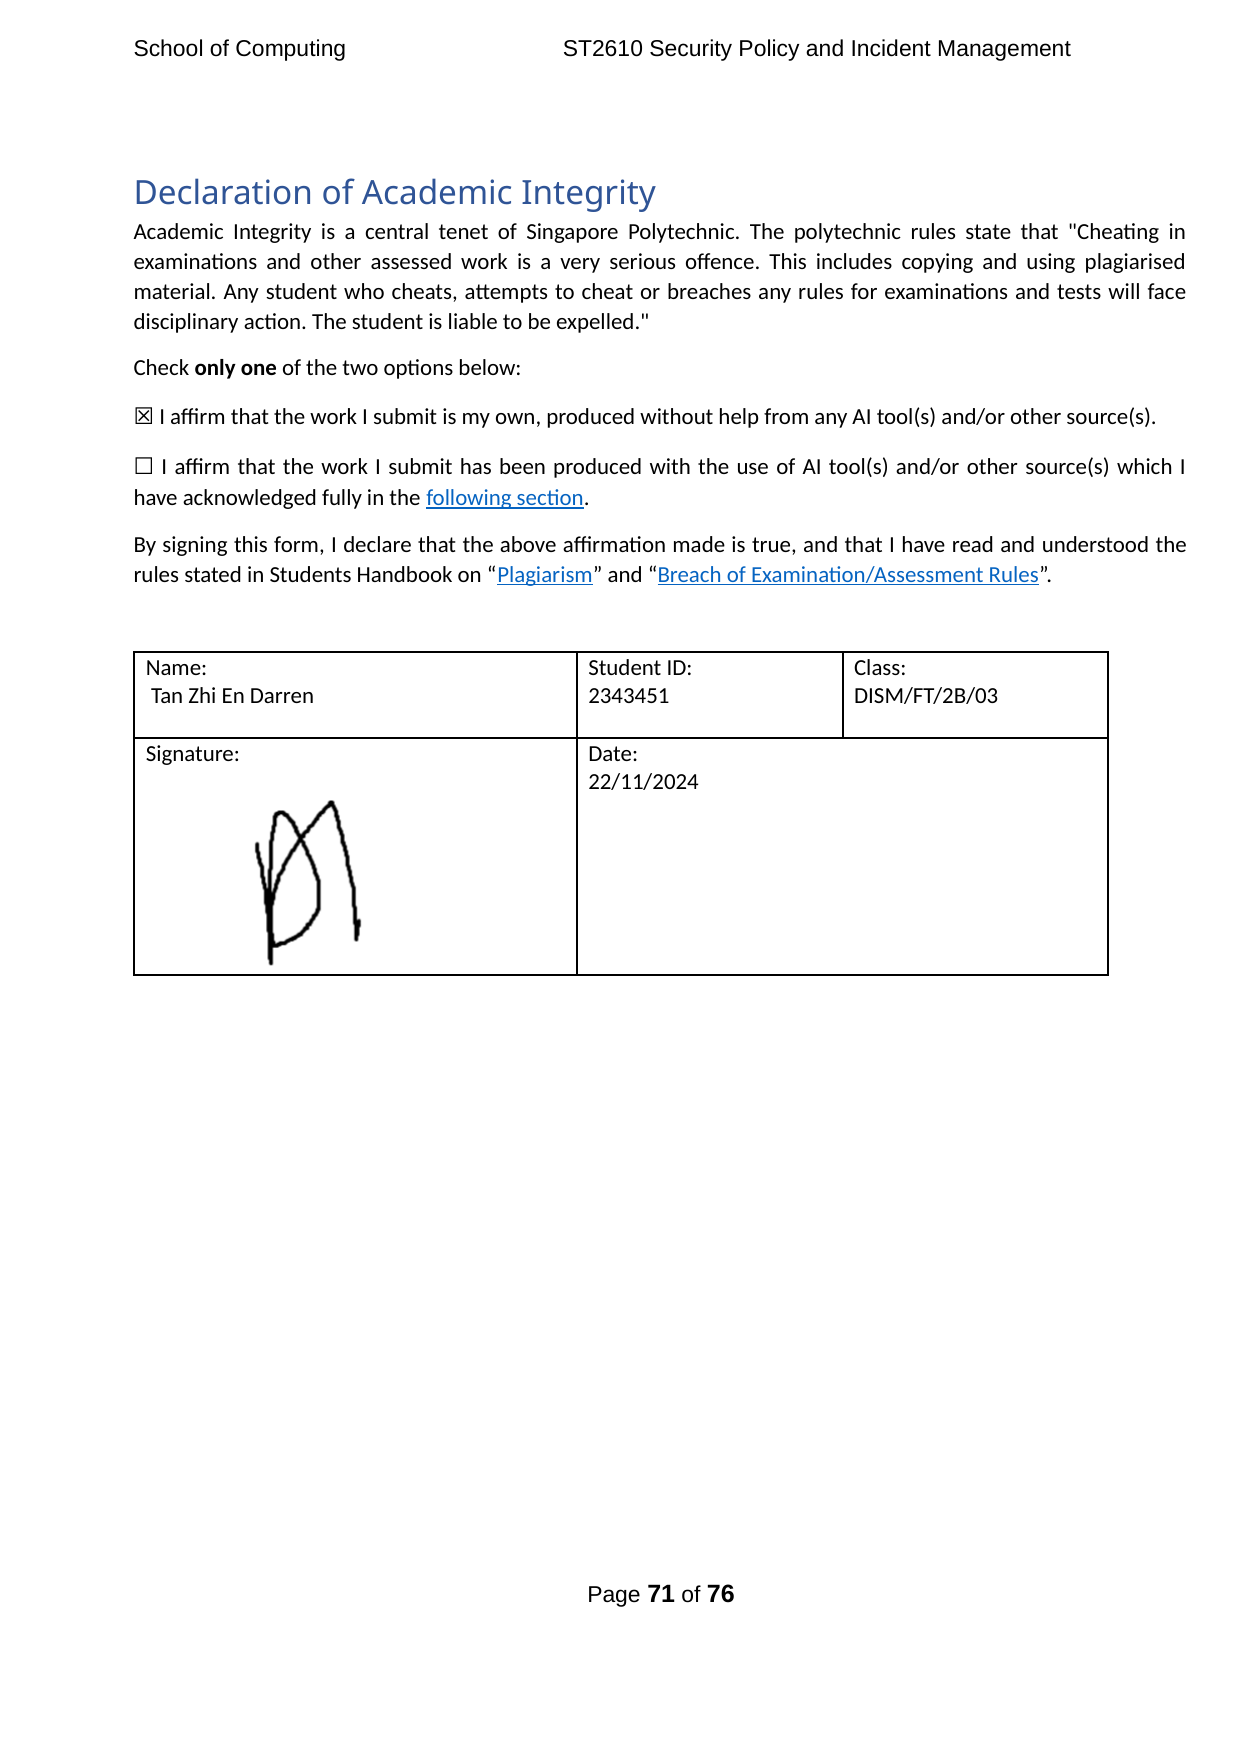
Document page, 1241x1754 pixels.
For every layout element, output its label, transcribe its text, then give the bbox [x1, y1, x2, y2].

text Academic Integrity is a central tenet of Singapore Polytechnic. The polytechnic rules state that "Cheating in examinations and other assessed work is a very serious offence. This includes copying and using plagiarised material. Any student who cheats, attempts to cheat or breaches any rules for examinations and tests will face disciplinary action. The student is liable to be expelled." [133, 217, 1188, 335]
table_cell Date: 22/11/2024 [578, 739, 1107, 973]
subtitle Declaration of Academic Integrity [133, 169, 1188, 214]
picture [150, 793, 471, 974]
table_header Class: DISM/FT/2B/03 [844, 653, 1107, 737]
text Check only one of the two options below: [133, 353, 1188, 382]
text By signing this form, I declare that the above affirmation made is true, and that I have read and understood the rules stated in Students Handbook on “Plagiarism” and “Breach of Examination/Assessment Rules”. [133, 530, 1188, 588]
table_header Student ID: 2343451 [578, 653, 842, 737]
table_header Name: Tan Zhi En Darren [135, 653, 576, 737]
text ☒ I affirm that the work I submit is my own, produced without help from any AI tool(s) and/or other source(s). [133, 400, 1188, 431]
text ☐ I affirm that the work I submit has been produced with the use of AI tool(s) and/or other source(s) which I have acknowledged fully in the following section. [133, 450, 1188, 511]
table_cell Signature: [135, 739, 576, 973]
